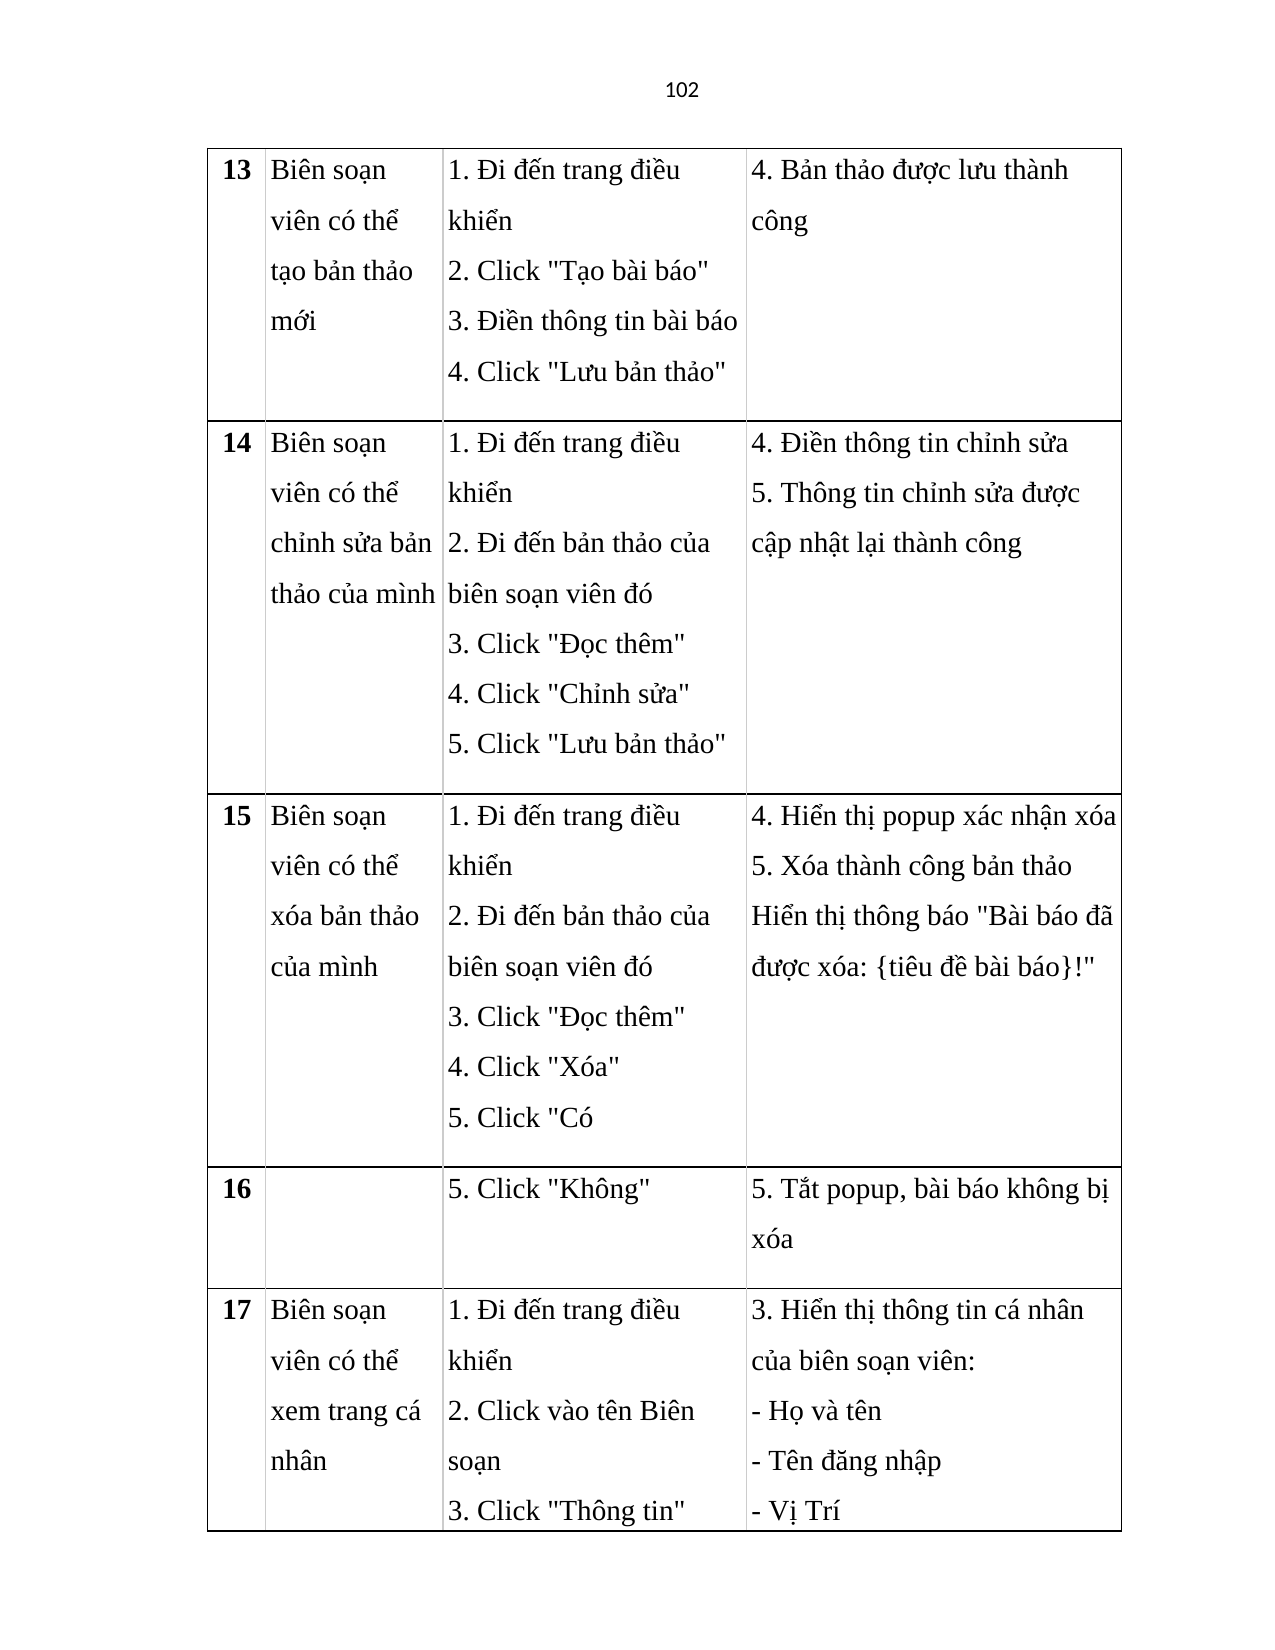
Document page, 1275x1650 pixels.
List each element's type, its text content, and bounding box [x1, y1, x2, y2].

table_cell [747, 1289, 1121, 1530]
table_cell Biên soạn viên có thể chỉnh sửa bản thảo của mình [266, 422, 442, 793]
table_cell 4. Điền thông tin chỉnh sửa 5. Thông tin chỉnh sửa được cập nhật lại thành công [747, 422, 1121, 793]
table_cell 13 [208, 149, 265, 420]
table_cell 5. Tắt popup, bài báo không bị xóa [747, 1168, 1121, 1288]
table_cell Biên soạn viên có thể xóa bản thảo của mình [266, 795, 442, 1166]
table_cell 15 [208, 795, 265, 1166]
table_cell 17 [208, 1289, 265, 1530]
table_cell Biên soạn viên có thể tạo bản thảo mới [266, 149, 442, 420]
table_cell 4. Hiển thị popup xác nhận xóa 5. Xóa thành công bản thảo Hiển thị thông báo "Bài báo đã được xóa: {tiêu đề bài báo}!" [747, 795, 1121, 1166]
table_cell 1. Đi đến trang điều khiển 2. Đi đến bản thảo của biên soạn viên đó 3. Click "Đọc thêm" 4. Click "Chỉnh sửa" 5. Click "Lưu bản thảo" [444, 422, 746, 793]
table_cell 1. Đi đến trang điều khiển 2. Click "Tạo bài báo" 3. Điền thông tin bài báo 4. Click "Lưu bản thảo" [444, 149, 746, 420]
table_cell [444, 1289, 746, 1530]
table_cell [266, 1168, 442, 1288]
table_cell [266, 1289, 442, 1530]
table_cell 5. Click "Không" [444, 1168, 746, 1288]
table_cell 16 [208, 1168, 265, 1288]
table_cell 14 [208, 422, 265, 793]
table_cell 1. Đi đến trang điều khiển 2. Đi đến bản thảo của biên soạn viên đó 3. Click "Đọc thêm" 4. Click "Xóa" 5. Click "Có [444, 795, 746, 1166]
table_cell 4. Bản thảo được lưu thành công [747, 149, 1121, 420]
